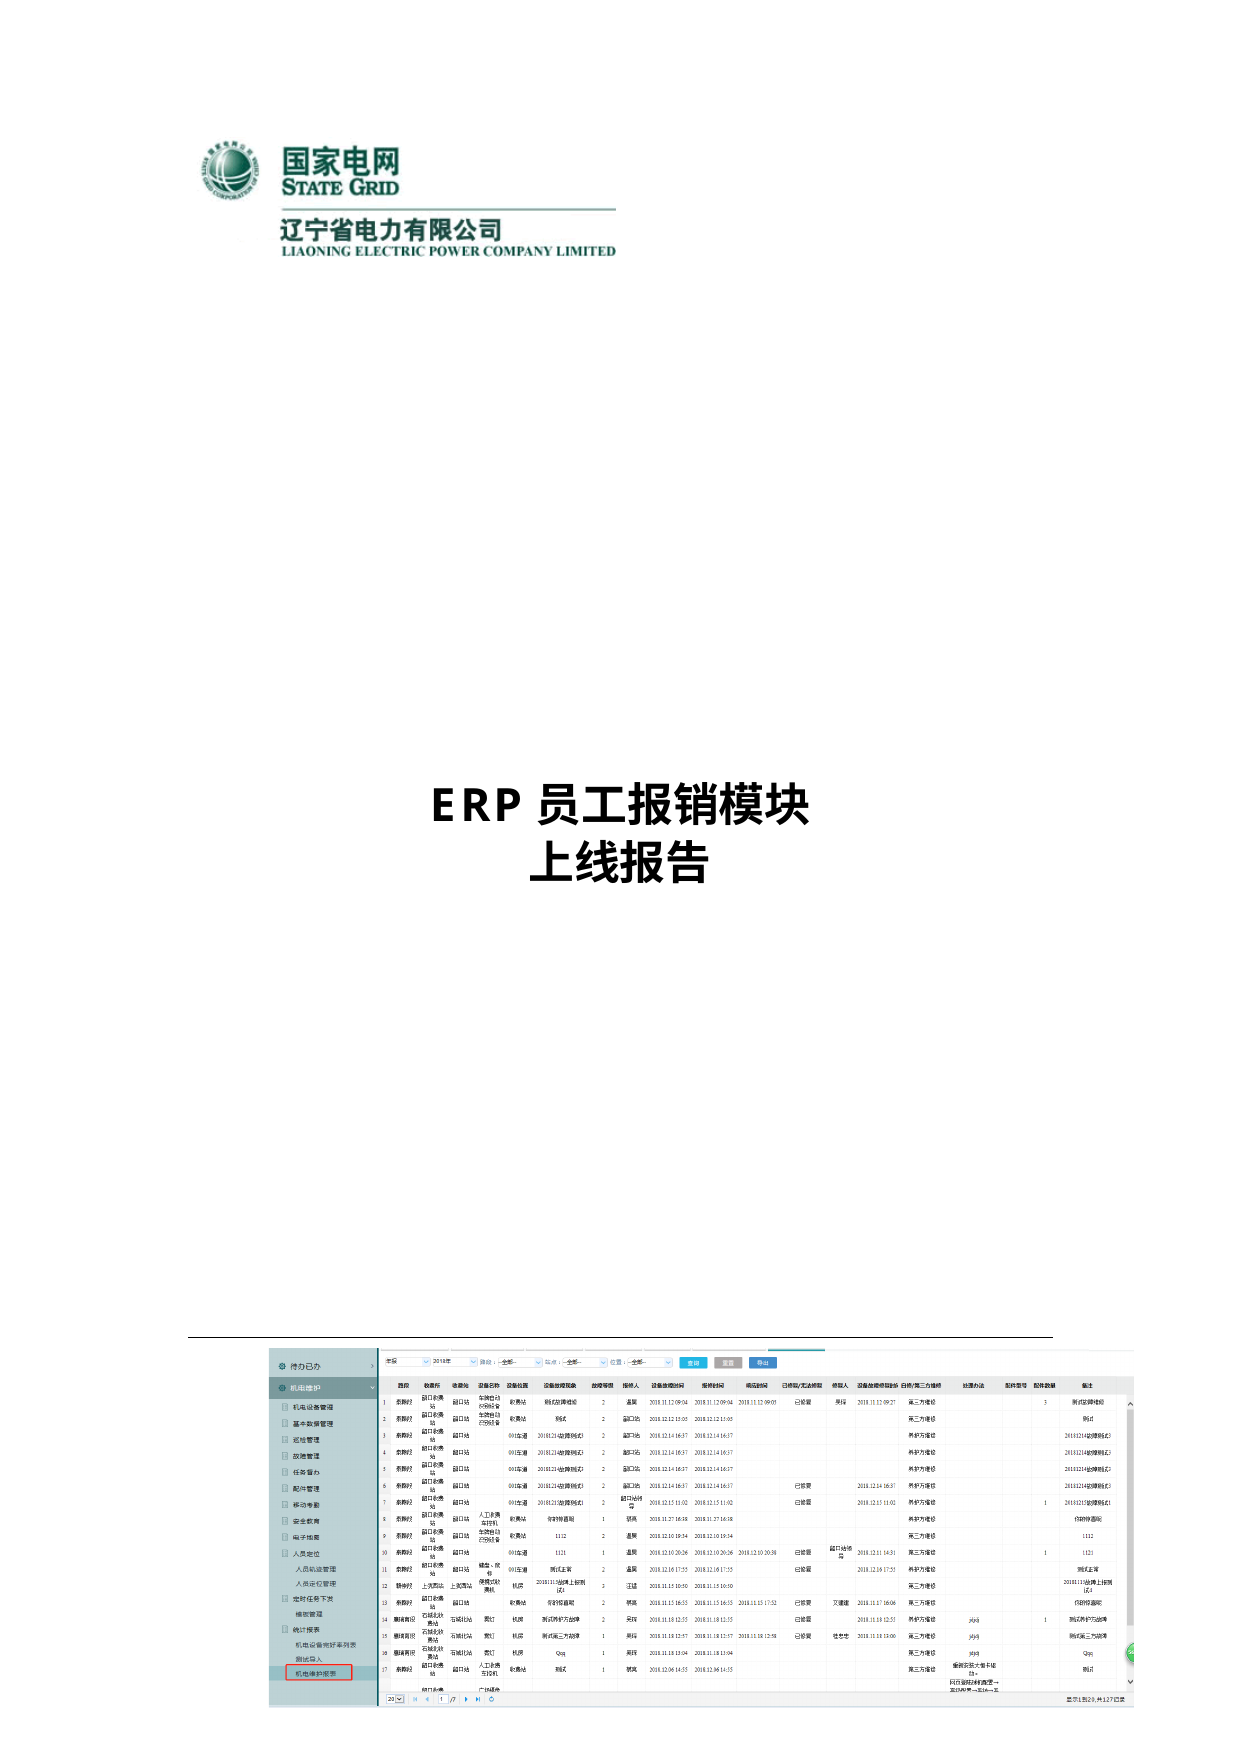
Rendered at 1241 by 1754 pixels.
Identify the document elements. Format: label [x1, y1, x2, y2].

picture [268, 1348, 1134, 1708]
